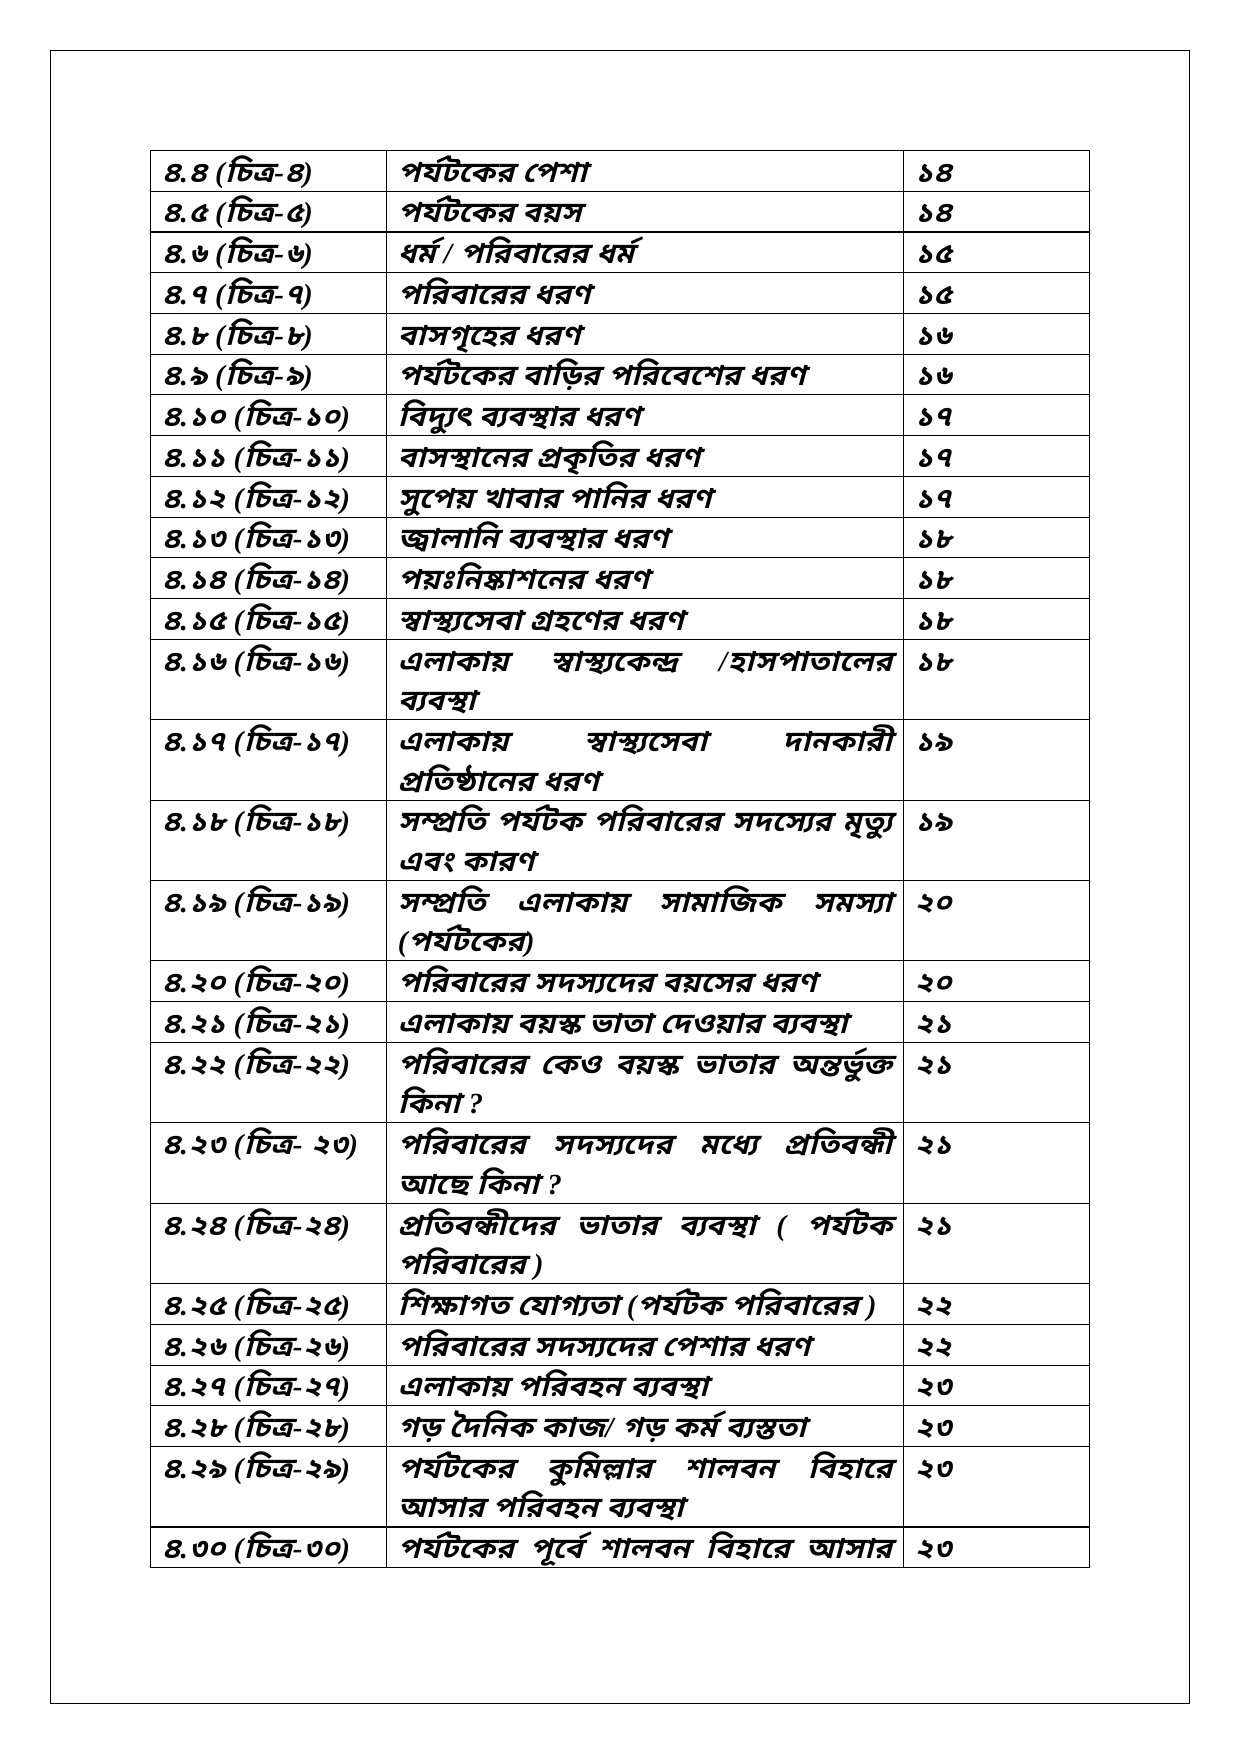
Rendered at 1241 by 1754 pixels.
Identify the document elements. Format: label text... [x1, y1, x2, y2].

table_cell ১৮ [904, 599, 1089, 639]
table_cell ২১ [904, 1123, 1089, 1203]
table_cell ২০ [904, 961, 1089, 1001]
table_cell ২১ [904, 1043, 1089, 1122]
table_cell ৪.১৮ (চিত্র-১৮) [151, 801, 386, 880]
table_cell সম্প্রতি এলাকায় সামাজিক সমস্যা (পর্যটকের) [387, 881, 903, 960]
table_cell ১৭ [904, 477, 1089, 517]
table_cell পরিবারের ধরণ [387, 273, 903, 313]
table_cell সুপেয় খাবার পানির ধরণ [387, 477, 903, 517]
table_cell ৪.২২ (চিত্র-২২) [151, 1043, 386, 1122]
table_cell ৪.২৪ (চিত্র-২৪) [151, 1204, 386, 1283]
table_cell ১৪ [904, 192, 1089, 231]
table_cell ৪.৮ (চিত্র-৮) [151, 314, 386, 354]
table_cell ৪.২৭ (চিত্র-২৭) [151, 1366, 386, 1405]
table_cell পরিবারের সদস্যদের বয়সের ধরণ [387, 961, 903, 1001]
table_cell পরিবারের সদস্যদের মধ্যে প্রতিবন্ধী আছে কিনা ? [387, 1123, 903, 1203]
table_cell ২৩ [904, 1366, 1089, 1405]
table_cell ৪.২৮ (চিত্র-২৮) [151, 1406, 386, 1446]
table_cell ১৬ [904, 314, 1089, 354]
table_cell পয়ঃনিষ্কাশনের ধরণ [387, 558, 903, 598]
table_cell প্রতিবন্ধীদের ভাতার ব্যবস্থা ( পর্যটক পরিবারের ) [387, 1204, 903, 1283]
table_cell ২১ [904, 1204, 1089, 1283]
table_cell ৪.১৯ (চিত্র-১৯) [151, 881, 386, 960]
table_cell শিক্ষাগত যোগ্যতা (পর্যটক পরিবারের ) [387, 1284, 903, 1324]
table_cell ১৯ [904, 801, 1089, 880]
table_cell পরিবারের সদস্যদের পেশার ধরণ [387, 1325, 903, 1364]
table_cell ১৪ [904, 151, 1089, 191]
table_cell এলাকায় স্বাস্থ্যকেন্দ্র /হাসপাতালের ব্যবস্থা [387, 640, 903, 719]
table_cell পর্যটকের বয়স [387, 192, 903, 231]
table_cell ৪.১৬ (চিত্র-১৬) [151, 640, 386, 719]
table_cell ধর্ম / পরিবারের ধর্ম [387, 233, 903, 272]
table_cell গড় দৈনিক কাজ/ গড় কর্ম ব্যস্ততা [387, 1406, 903, 1446]
table_cell ৪.১৫ (চিত্র-১৫) [151, 599, 386, 639]
table_cell পরিবারের কেও বয়স্ক ভাতার অন্তর্ভুক্ত কিনা ? [387, 1043, 903, 1122]
table_cell ২২ [904, 1284, 1089, 1324]
table_cell সম্প্রতি পর্যটক পরিবারের সদস্যের মৃত্যু এবং কারণ [387, 801, 903, 880]
table_cell বাসস্থানের প্রকৃতির ধরণ [387, 436, 903, 476]
table_cell এলাকায় পরিবহন ব্যবস্থা [387, 1366, 903, 1405]
table_cell ৪.৯ (চিত্র-৯) [151, 355, 386, 394]
table_cell ৪.১৪ (চিত্র-১৪) [151, 558, 386, 598]
table_cell স্বাস্থ্যসেবা গ্রহণের ধরণ [387, 599, 903, 639]
table_cell ৪.১২ (চিত্র-১২) [151, 477, 386, 517]
table_cell বাসগৃহের ধরণ [387, 314, 903, 354]
table_cell ৪.২৫ (চিত্র-২৫) [151, 1284, 386, 1324]
table_cell পর্যটকের পেশা [387, 151, 903, 191]
table_cell ৪.২৩ (চিত্র- ২৩) [151, 1123, 386, 1203]
table_cell ১৬ [904, 355, 1089, 394]
table_cell জ্বালানি ব্যবস্থার ধরণ [387, 518, 903, 557]
table_cell এলাকায় বয়স্ক ভাতা দেওয়ার ব্যবস্থা [387, 1002, 903, 1042]
table_cell ১৫ [904, 273, 1089, 313]
table_cell ৪.২৯ (চিত্র-২৯) [151, 1447, 386, 1526]
table_cell ১৮ [904, 518, 1089, 557]
table_cell ১৭ [904, 395, 1089, 435]
table_cell ২২ [904, 1325, 1089, 1364]
table_cell পর্যটকের কুমিল্লার শালবন বিহারে আসার পরিবহন ব্যবস্থা [387, 1447, 903, 1526]
table_cell ২৩ [904, 1528, 1089, 1567]
table_cell ৪.২০ (চিত্র-২০) [151, 961, 386, 1001]
table_cell ২৩ [904, 1406, 1089, 1446]
table_cell ২১ [904, 1002, 1089, 1042]
table_cell ৪.২৬ (চিত্র-২৬) [151, 1325, 386, 1364]
table_cell ২৩ [904, 1447, 1089, 1526]
table_cell ৪.৪ (চিত্র-৪) [151, 151, 386, 191]
table_cell ৪.১০ (চিত্র-১০) [151, 395, 386, 435]
table_cell বিদ্যুৎ ব্যবস্থার ধরণ [387, 395, 903, 435]
table_cell ১৫ [904, 233, 1089, 272]
table_cell ১৯ [904, 720, 1089, 799]
table_cell ৪.৩০ (চিত্র-৩০) [151, 1528, 386, 1567]
table_cell ৪.১৩ (চিত্র-১৩) [151, 518, 386, 557]
table_cell পর্যটকের বাড়ির পরিবেশের ধরণ [387, 355, 903, 394]
table_cell ৪.৫ (চিত্র-৫) [151, 192, 386, 231]
table_cell ২০ [904, 881, 1089, 960]
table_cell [387, 1528, 903, 1567]
table_cell ৪.৬ (চিত্র-৬) [151, 233, 386, 272]
table_cell ৪.৭ (চিত্র-৭) [151, 273, 386, 313]
table_cell ১৮ [904, 640, 1089, 719]
table_cell এলাকায় স্বাস্থ্যসেবা দানকারী প্রতিষ্ঠানের ধরণ [387, 720, 903, 799]
table_cell ৪.২১ (চিত্র-২১) [151, 1002, 386, 1042]
table_cell ৪.১৭ (চিত্র-১৭) [151, 720, 386, 799]
table_cell ১৭ [904, 436, 1089, 476]
table_cell ১৮ [904, 558, 1089, 598]
table_cell ৪.১১ (চিত্র-১১) [151, 436, 386, 476]
